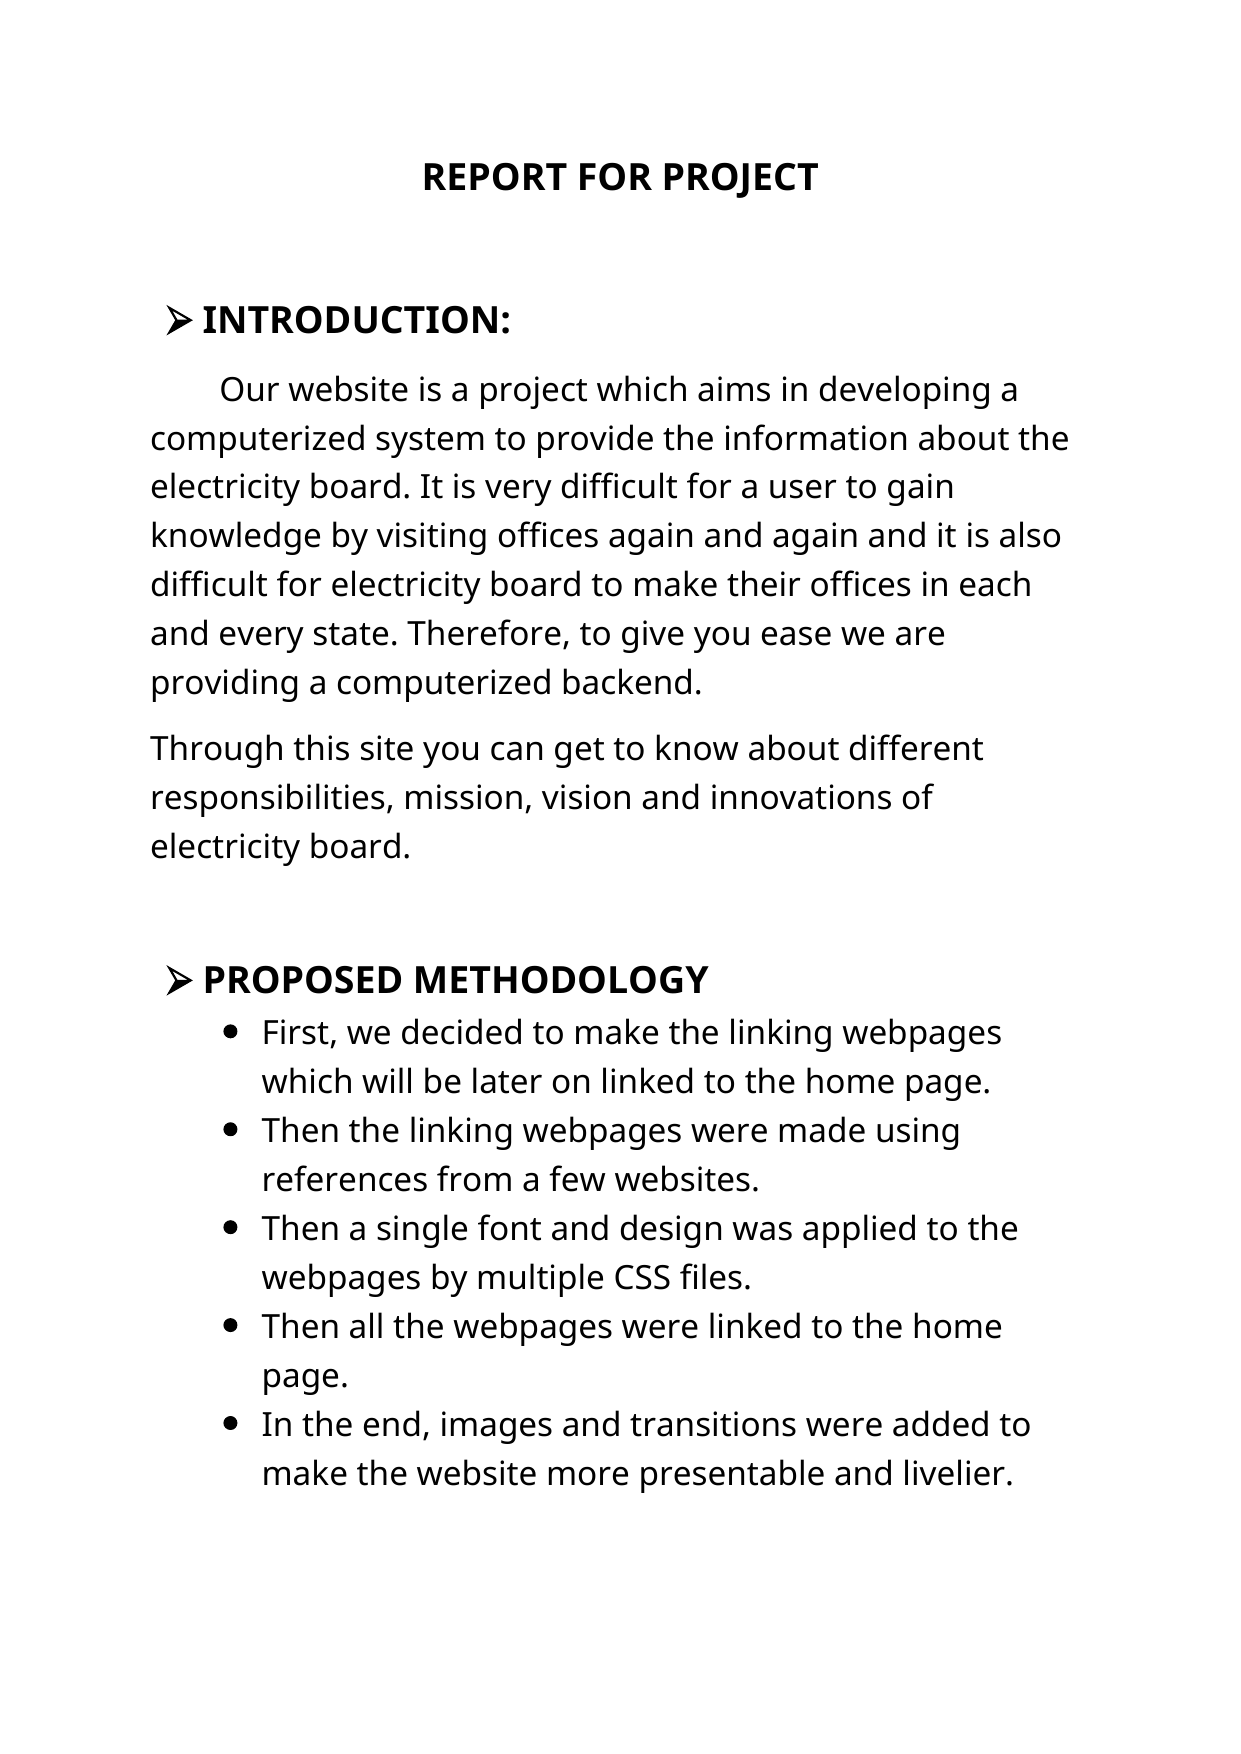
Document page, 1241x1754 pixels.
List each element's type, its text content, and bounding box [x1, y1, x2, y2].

text Our website is a project which aims in developing a computerized system to provide the information about the electricity board. It is very difficult for a user to gain knowledge by visiting offices again and again and it is also difficult for electricity board to make their offices in each and every state. Therefore, to give you ease we are providing a computerized backend. [150, 365, 1090, 704]
list In the end, images and transitions were added to make the website more presentable and livelier. [224, 1401, 1090, 1495]
list Then all the webpages were linked to the home page. [224, 1303, 1090, 1397]
list Then the linking webpages were made using references from a few websites. [224, 1107, 1090, 1201]
list INTRODUCTION: [165, 293, 1090, 344]
text Through this site you can get to know about different responsibilities, mission, vision and innovations of electricity board. [150, 725, 1090, 868]
list Then a single font and design was applied to the webpages by multiple CSS files. [224, 1205, 1090, 1299]
text REPORT FOR PROJECT [150, 150, 1090, 201]
list PROPOSED METHODOLOGY [165, 954, 1090, 1005]
list First, we decided to make the linking webpages which will be later on linked to the home page. [224, 1009, 1090, 1103]
